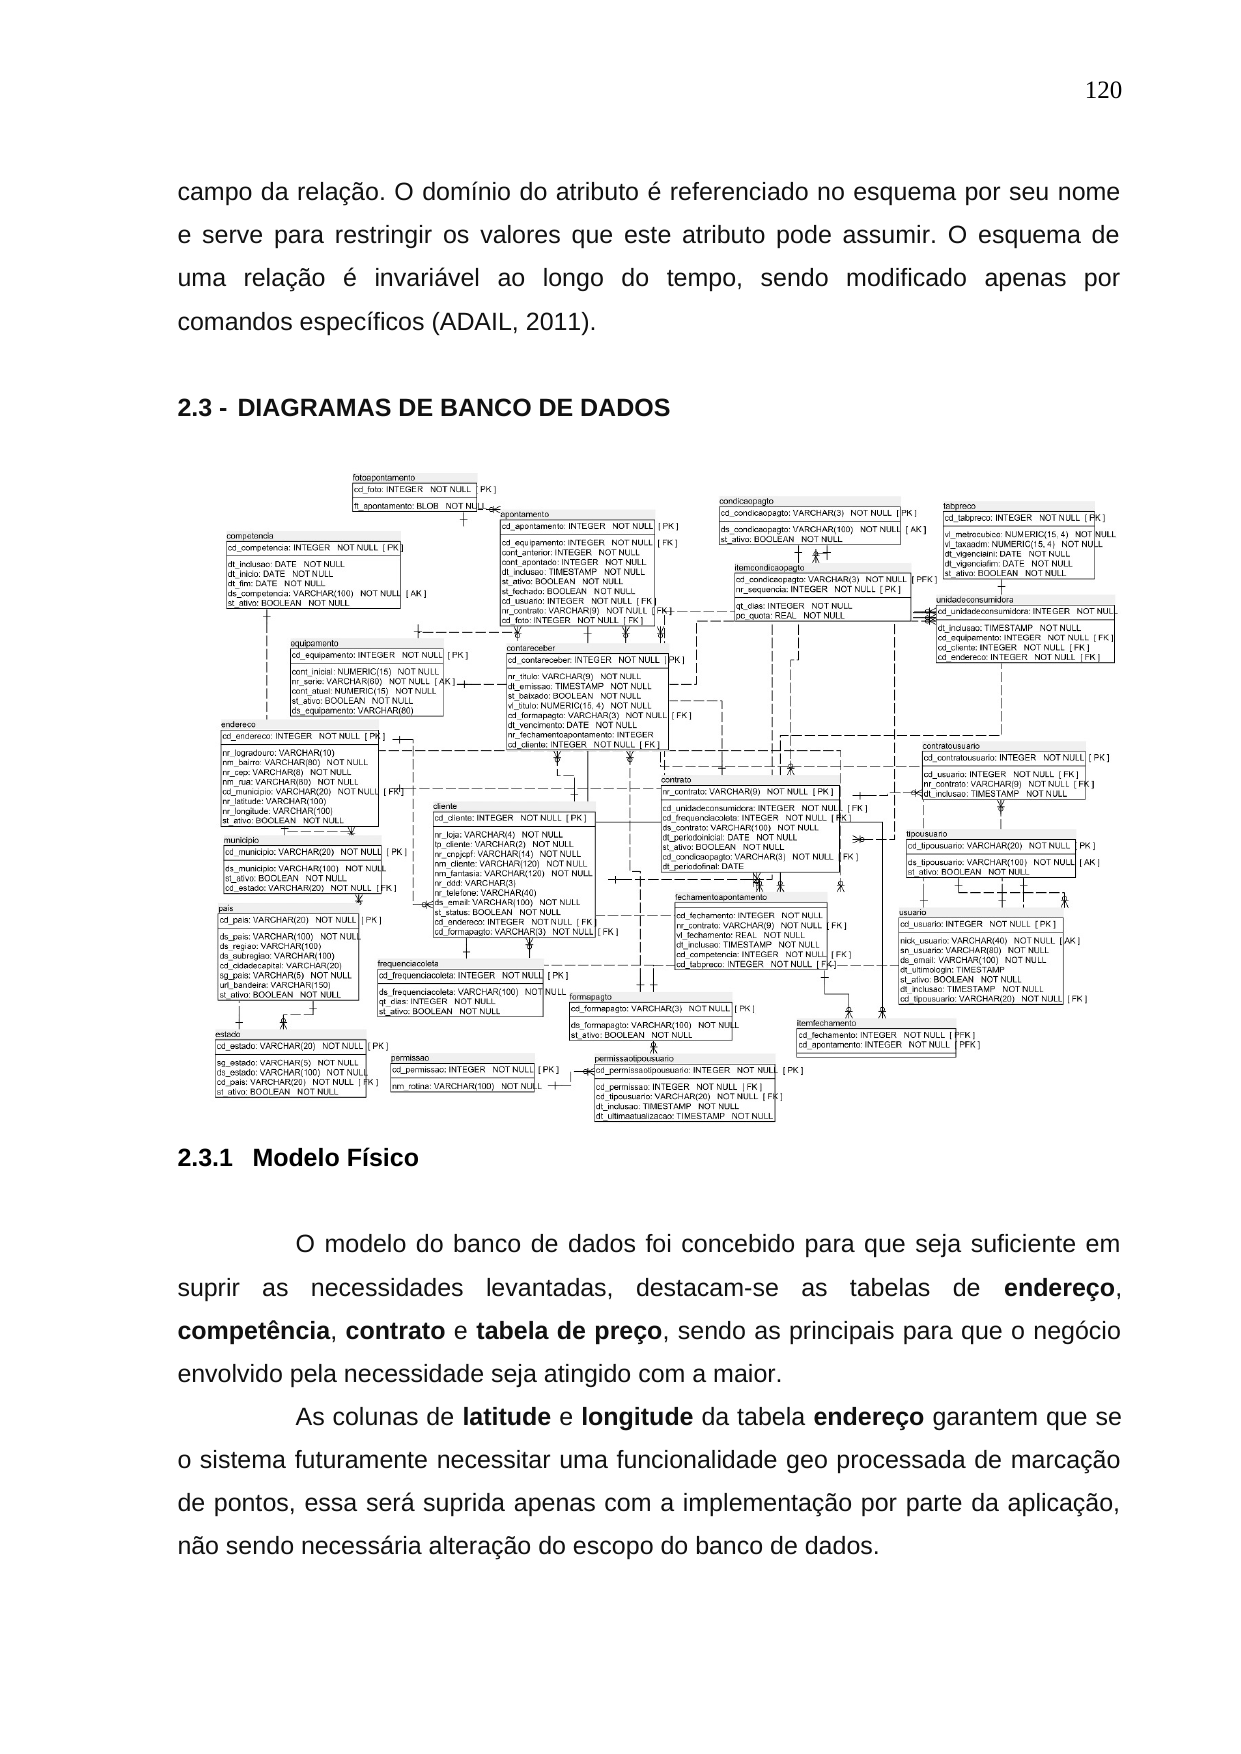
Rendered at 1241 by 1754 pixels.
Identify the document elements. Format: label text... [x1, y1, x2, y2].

picture [177, 436, 1122, 1129]
text O modelo do banco de dados foi concebido para que seja suficiente em suprir as necessidades levantadas, destacam-se as tabelas de endereço, competência, contrato e tabela de preço, sendo as principais para que o negócio envolvido pela necessidade seja atingido com a maior. [177, 1229, 1122, 1388]
subtitle Modelo Físico [177, 1143, 1122, 1172]
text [177, 177, 1122, 335]
subtitle DIAGRAMAS DE BANCO DE DADOS [177, 393, 1122, 422]
text As colunas de latitude e longitude da tabela endereço garantem que se o sistema futuramente necessitar uma funcionalidade geo processada de marcação de pontos, essa será suprida apenas com a implementação por parte da aplicação, não sendo necessária alteração do escopo do banco de dados. [177, 1402, 1122, 1560]
